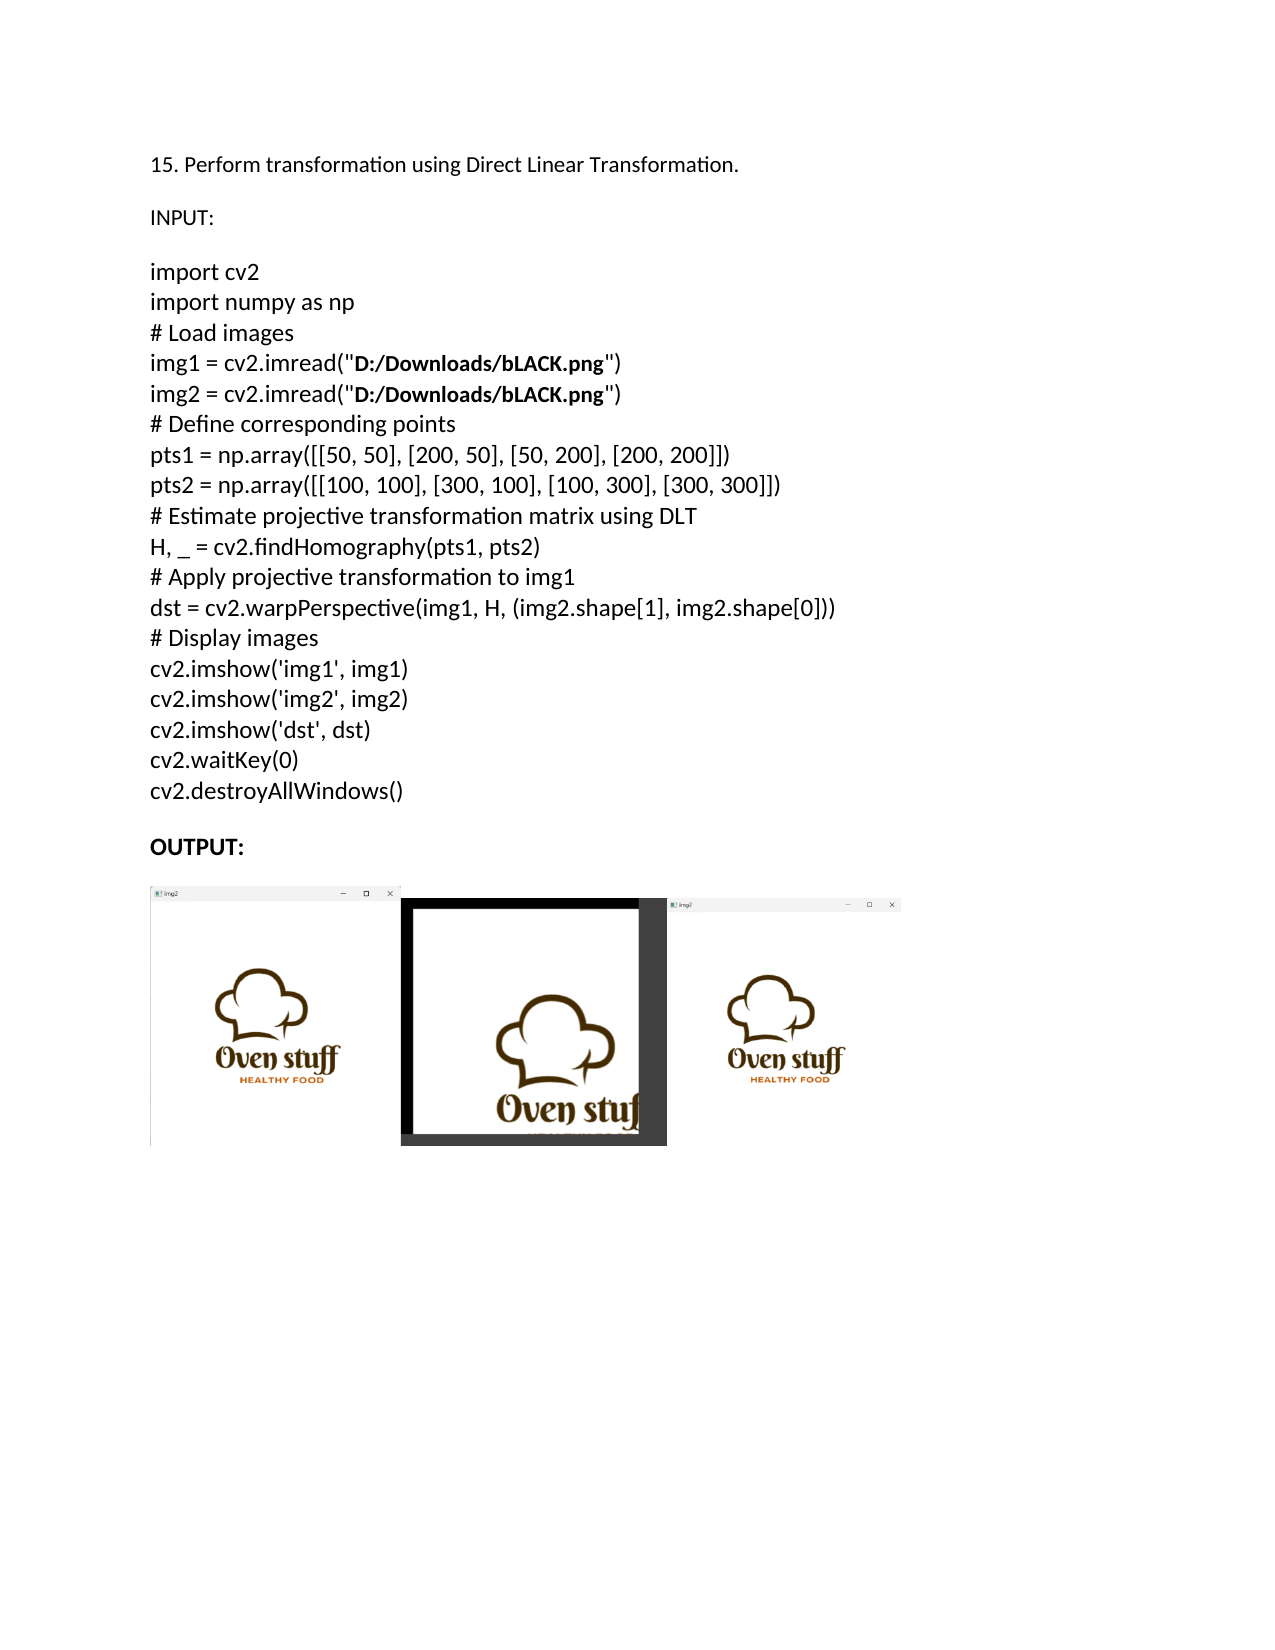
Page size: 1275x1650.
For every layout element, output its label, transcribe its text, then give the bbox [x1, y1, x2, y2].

text import cv2 [150, 256, 1125, 287]
text # Define corresponding points [150, 409, 1125, 439]
text cv2.destroyAllWindows() [150, 775, 1125, 805]
text cv2.imshow('img2', img2) [150, 683, 1125, 714]
text # Display images [150, 622, 1125, 653]
text pts1 = np.array([[50, 50], [200, 50], [50, 200], [200, 200]]) [150, 439, 1125, 470]
text # Load images [150, 317, 1125, 348]
text img1 = cv2.imread("D:/Downloads/bLACK.png") [150, 348, 1125, 378]
text H, _ = cv2.findHomography(pts1, pts2) [150, 531, 1125, 561]
text INPUT: [150, 203, 1125, 231]
text dst = cv2.warpPerspective(img1, H, (img2.shape[1], img2.shape[0])) [150, 592, 1125, 622]
text # Estimate projective transformation matrix using DLT [150, 500, 1125, 531]
text cv2.imshow('dst', dst) [150, 714, 1125, 744]
text 15. Perform transformation using Direct Linear Transformation. [150, 150, 1125, 178]
text import numpy as np [150, 287, 1125, 317]
text img2 = cv2.imread("D:/Downloads/bLACK.png") [150, 378, 1125, 409]
text pts2 = np.array([[100, 100], [300, 100], [100, 300], [300, 300]]) [150, 470, 1125, 500]
text OUTPUT: [150, 831, 1125, 861]
text # Apply projective transformation to img1 [150, 561, 1125, 592]
text cv2.imshow('img1', img1) [150, 653, 1125, 683]
picture [150, 886, 902, 1146]
text cv2.waitKey(0) [150, 744, 1125, 775]
